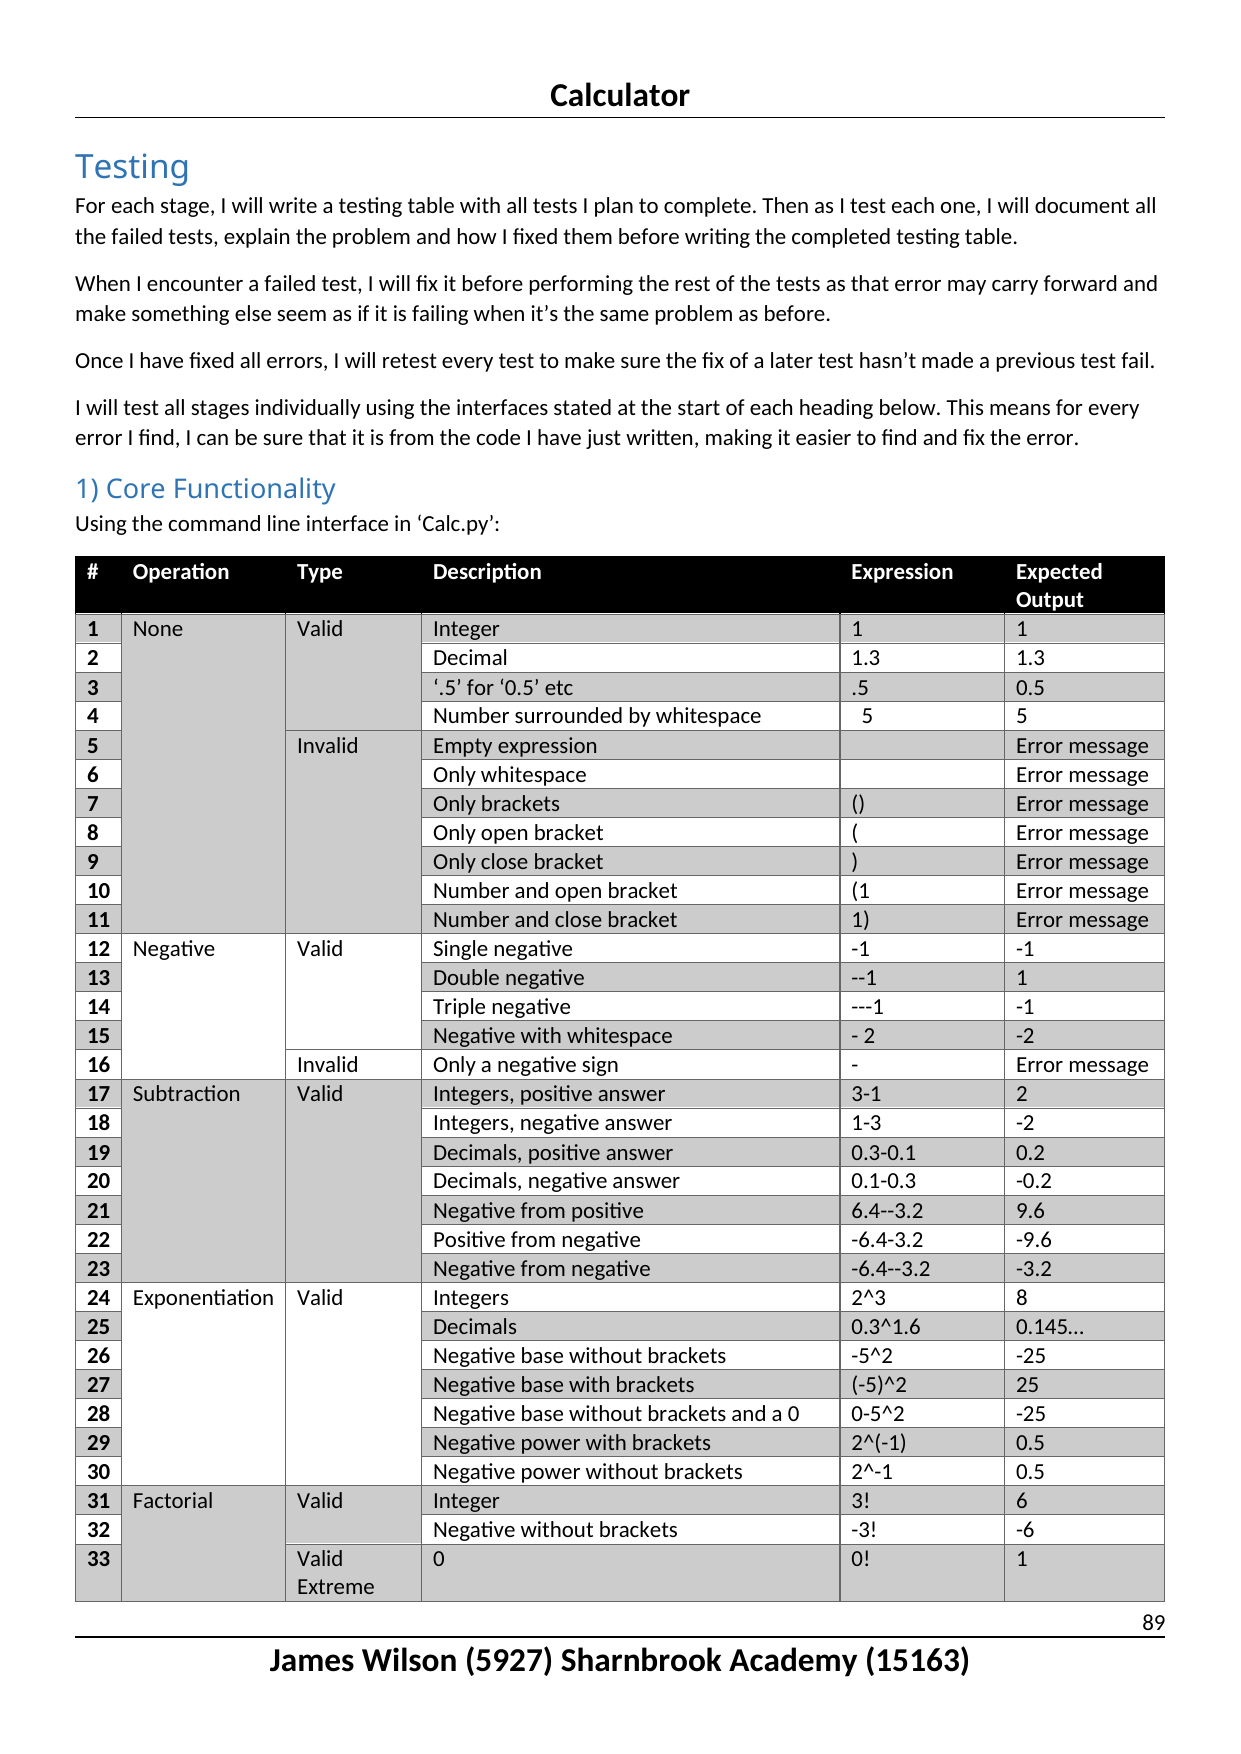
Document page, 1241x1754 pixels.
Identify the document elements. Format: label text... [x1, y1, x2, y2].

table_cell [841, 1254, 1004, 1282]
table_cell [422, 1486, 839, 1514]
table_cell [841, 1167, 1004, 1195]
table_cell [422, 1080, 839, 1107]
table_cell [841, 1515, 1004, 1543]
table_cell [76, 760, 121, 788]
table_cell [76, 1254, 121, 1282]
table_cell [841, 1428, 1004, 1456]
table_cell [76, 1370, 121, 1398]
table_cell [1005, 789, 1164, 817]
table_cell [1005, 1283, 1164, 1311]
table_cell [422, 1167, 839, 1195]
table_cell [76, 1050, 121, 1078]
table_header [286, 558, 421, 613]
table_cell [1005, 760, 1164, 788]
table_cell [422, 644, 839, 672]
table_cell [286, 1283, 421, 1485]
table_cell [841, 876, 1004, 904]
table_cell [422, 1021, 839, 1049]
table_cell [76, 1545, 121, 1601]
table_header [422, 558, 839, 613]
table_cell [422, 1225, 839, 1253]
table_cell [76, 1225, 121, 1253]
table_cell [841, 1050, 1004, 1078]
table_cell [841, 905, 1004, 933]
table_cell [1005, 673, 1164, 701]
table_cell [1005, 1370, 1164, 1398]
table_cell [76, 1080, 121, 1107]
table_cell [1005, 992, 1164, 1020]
subtitle Testing [75, 143, 1165, 188]
text When I encounter a failed test, I will fix it before performing the rest of the tests as that error may carry forward and make something else seem as if it is failing when it’s the same problem as before. [75, 269, 1165, 327]
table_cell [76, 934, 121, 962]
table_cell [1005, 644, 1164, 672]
subtitle 1) Core Functionality [75, 470, 1165, 507]
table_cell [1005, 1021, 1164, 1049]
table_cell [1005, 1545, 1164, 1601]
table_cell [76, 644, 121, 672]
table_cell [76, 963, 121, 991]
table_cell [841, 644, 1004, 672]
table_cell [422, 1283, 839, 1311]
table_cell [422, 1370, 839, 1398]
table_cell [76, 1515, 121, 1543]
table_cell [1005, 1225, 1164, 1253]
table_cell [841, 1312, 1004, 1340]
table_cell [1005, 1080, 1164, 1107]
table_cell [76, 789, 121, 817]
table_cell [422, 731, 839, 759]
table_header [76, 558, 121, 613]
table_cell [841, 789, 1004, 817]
text Once I have fixed all errors, I will retest every test to make sure the fix of a later test hasn’t made a previous test fail. [75, 346, 1165, 374]
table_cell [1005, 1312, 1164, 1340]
text I will test all stages individually using the interfaces stated at the start of each heading below. This means for every error I find, I can be sure that it is from the code I have just written, making it easier to find and fix the error. [75, 393, 1165, 451]
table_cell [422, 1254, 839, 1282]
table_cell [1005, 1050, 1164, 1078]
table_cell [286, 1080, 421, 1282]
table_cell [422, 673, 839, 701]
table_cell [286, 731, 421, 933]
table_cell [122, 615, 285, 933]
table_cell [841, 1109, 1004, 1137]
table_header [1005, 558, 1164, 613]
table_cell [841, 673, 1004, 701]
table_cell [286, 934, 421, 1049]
text For each stage, I will write a testing table with all tests I plan to complete. Then as I test each one, I will document all the failed tests, explain the problem and how I fixed them before writing the completed testing table. [75, 192, 1165, 250]
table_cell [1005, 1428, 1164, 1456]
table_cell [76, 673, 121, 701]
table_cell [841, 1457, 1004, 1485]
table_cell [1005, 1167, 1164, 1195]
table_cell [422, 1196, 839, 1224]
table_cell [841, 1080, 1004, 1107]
text Using the command line interface in ‘Calc.py’: [75, 509, 1165, 537]
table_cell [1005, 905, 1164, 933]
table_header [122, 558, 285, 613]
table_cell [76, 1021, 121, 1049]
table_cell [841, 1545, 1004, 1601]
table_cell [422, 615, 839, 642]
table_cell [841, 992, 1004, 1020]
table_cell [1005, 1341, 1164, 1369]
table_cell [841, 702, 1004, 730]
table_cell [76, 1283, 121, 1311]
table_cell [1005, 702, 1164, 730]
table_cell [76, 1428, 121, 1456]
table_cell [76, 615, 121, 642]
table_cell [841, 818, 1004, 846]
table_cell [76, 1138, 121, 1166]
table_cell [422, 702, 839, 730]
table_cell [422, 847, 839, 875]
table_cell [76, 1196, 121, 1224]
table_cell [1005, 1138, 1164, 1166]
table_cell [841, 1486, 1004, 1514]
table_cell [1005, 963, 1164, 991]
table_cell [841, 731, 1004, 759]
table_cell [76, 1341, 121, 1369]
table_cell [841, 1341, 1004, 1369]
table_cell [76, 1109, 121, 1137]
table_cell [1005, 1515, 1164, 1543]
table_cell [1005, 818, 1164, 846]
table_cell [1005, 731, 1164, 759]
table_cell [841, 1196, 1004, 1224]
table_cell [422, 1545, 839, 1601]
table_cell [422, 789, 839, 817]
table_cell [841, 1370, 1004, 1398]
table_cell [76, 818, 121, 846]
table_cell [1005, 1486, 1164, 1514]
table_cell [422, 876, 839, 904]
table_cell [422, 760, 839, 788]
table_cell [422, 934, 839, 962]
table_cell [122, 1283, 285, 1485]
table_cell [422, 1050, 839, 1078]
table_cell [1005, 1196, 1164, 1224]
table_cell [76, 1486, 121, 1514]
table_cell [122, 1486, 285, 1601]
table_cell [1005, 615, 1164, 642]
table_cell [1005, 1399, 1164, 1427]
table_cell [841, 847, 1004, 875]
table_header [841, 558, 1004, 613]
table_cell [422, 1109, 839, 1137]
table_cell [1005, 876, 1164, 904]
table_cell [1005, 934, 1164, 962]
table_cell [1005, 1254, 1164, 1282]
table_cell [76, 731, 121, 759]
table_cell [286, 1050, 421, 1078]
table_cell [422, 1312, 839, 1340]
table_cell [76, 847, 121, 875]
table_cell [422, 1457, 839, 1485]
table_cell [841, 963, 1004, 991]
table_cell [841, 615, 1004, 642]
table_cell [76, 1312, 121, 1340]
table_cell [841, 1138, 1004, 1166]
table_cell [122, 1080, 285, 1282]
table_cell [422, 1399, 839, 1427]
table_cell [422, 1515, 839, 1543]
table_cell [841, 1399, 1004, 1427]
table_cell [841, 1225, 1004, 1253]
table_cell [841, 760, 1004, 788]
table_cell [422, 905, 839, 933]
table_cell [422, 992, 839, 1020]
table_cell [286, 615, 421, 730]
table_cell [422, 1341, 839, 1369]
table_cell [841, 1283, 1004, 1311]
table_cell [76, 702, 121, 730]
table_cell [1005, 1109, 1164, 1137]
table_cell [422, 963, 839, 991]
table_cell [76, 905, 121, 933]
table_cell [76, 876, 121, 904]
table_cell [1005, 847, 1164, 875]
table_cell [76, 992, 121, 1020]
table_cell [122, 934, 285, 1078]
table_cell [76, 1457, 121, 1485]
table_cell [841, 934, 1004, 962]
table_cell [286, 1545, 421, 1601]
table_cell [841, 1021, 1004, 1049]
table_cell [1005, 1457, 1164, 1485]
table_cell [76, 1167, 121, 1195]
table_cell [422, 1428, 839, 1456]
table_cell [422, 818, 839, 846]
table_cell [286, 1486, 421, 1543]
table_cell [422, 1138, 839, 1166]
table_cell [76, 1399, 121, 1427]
